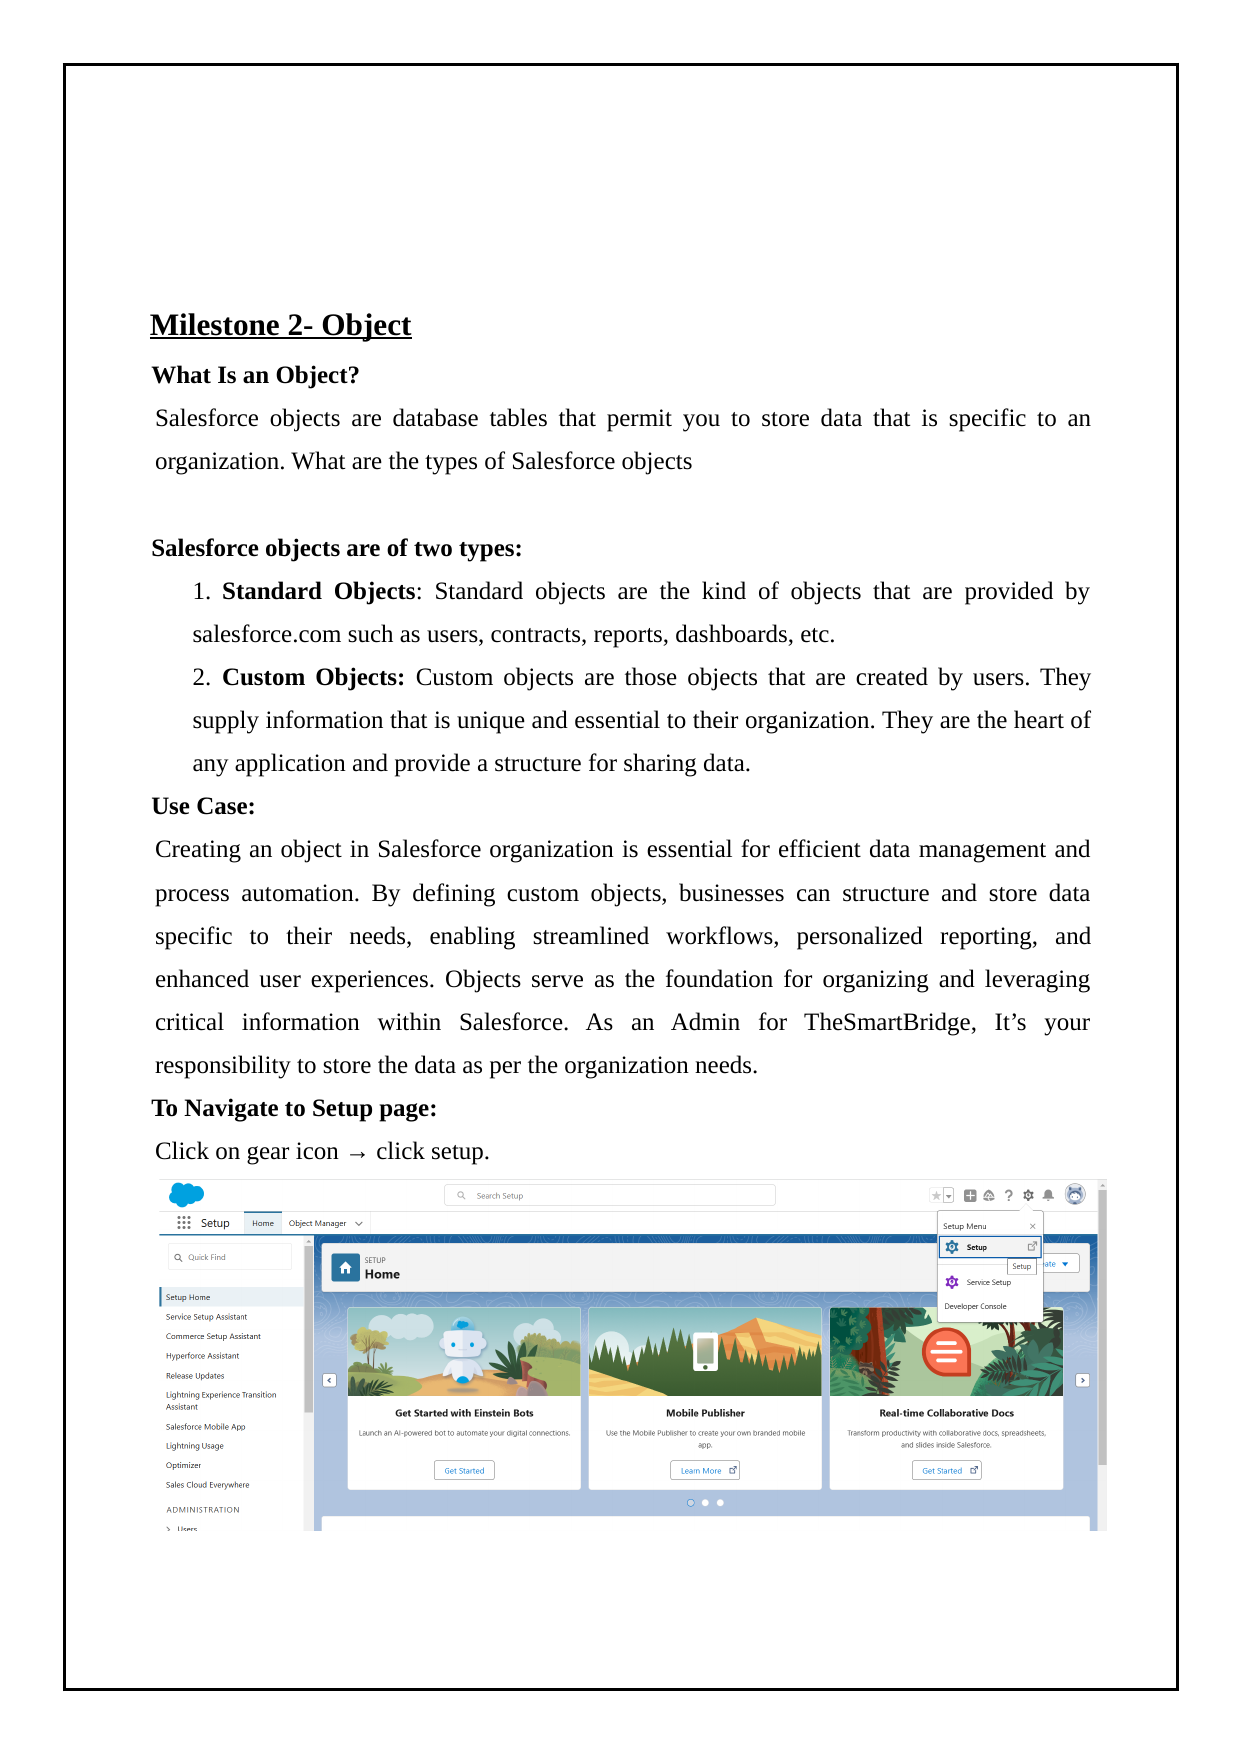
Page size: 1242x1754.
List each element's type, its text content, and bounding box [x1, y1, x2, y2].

text Salesforce objects are of two types: [151, 533, 1092, 561]
subtitle Milestone 2- Object [149, 306, 1092, 342]
text Creating an object in Salesforce organization is essential for efficient data management and process automation. By defining custom objects, businesses can structure and store data specific to their needs, enabling streamlined workflows, personalized reporting, and enhanced user experiences. Objects serve as the foundation for organizing and leveraging critical information within Salesforce. As an Admin for TheSmartBridge, It’s your responsibility to store the data as per the organization needs. [155, 834, 1092, 1079]
text Salesforce objects are database tables that permit you to store data that is specific to an organization. What are the types of Salesforce objects [155, 403, 1092, 475]
picture [159, 1179, 1107, 1531]
text Use Case: [151, 791, 1092, 820]
list Custom Objects: Custom objects are those objects that are created by users. They supply information that is unique and essential to their organization. They are the heart of any application and provide a structure for sharing data. [192, 662, 1092, 777]
text What Is an Object? [151, 360, 1092, 389]
text To Navigate to Setup page: [151, 1093, 1092, 1122]
text Click on gear icon → click setup. [155, 1136, 1092, 1165]
list Standard Objects: Standard objects are the kind of objects that are provided by salesforce.com such as users, contracts, reports, dashboards, etc. [192, 576, 1092, 648]
